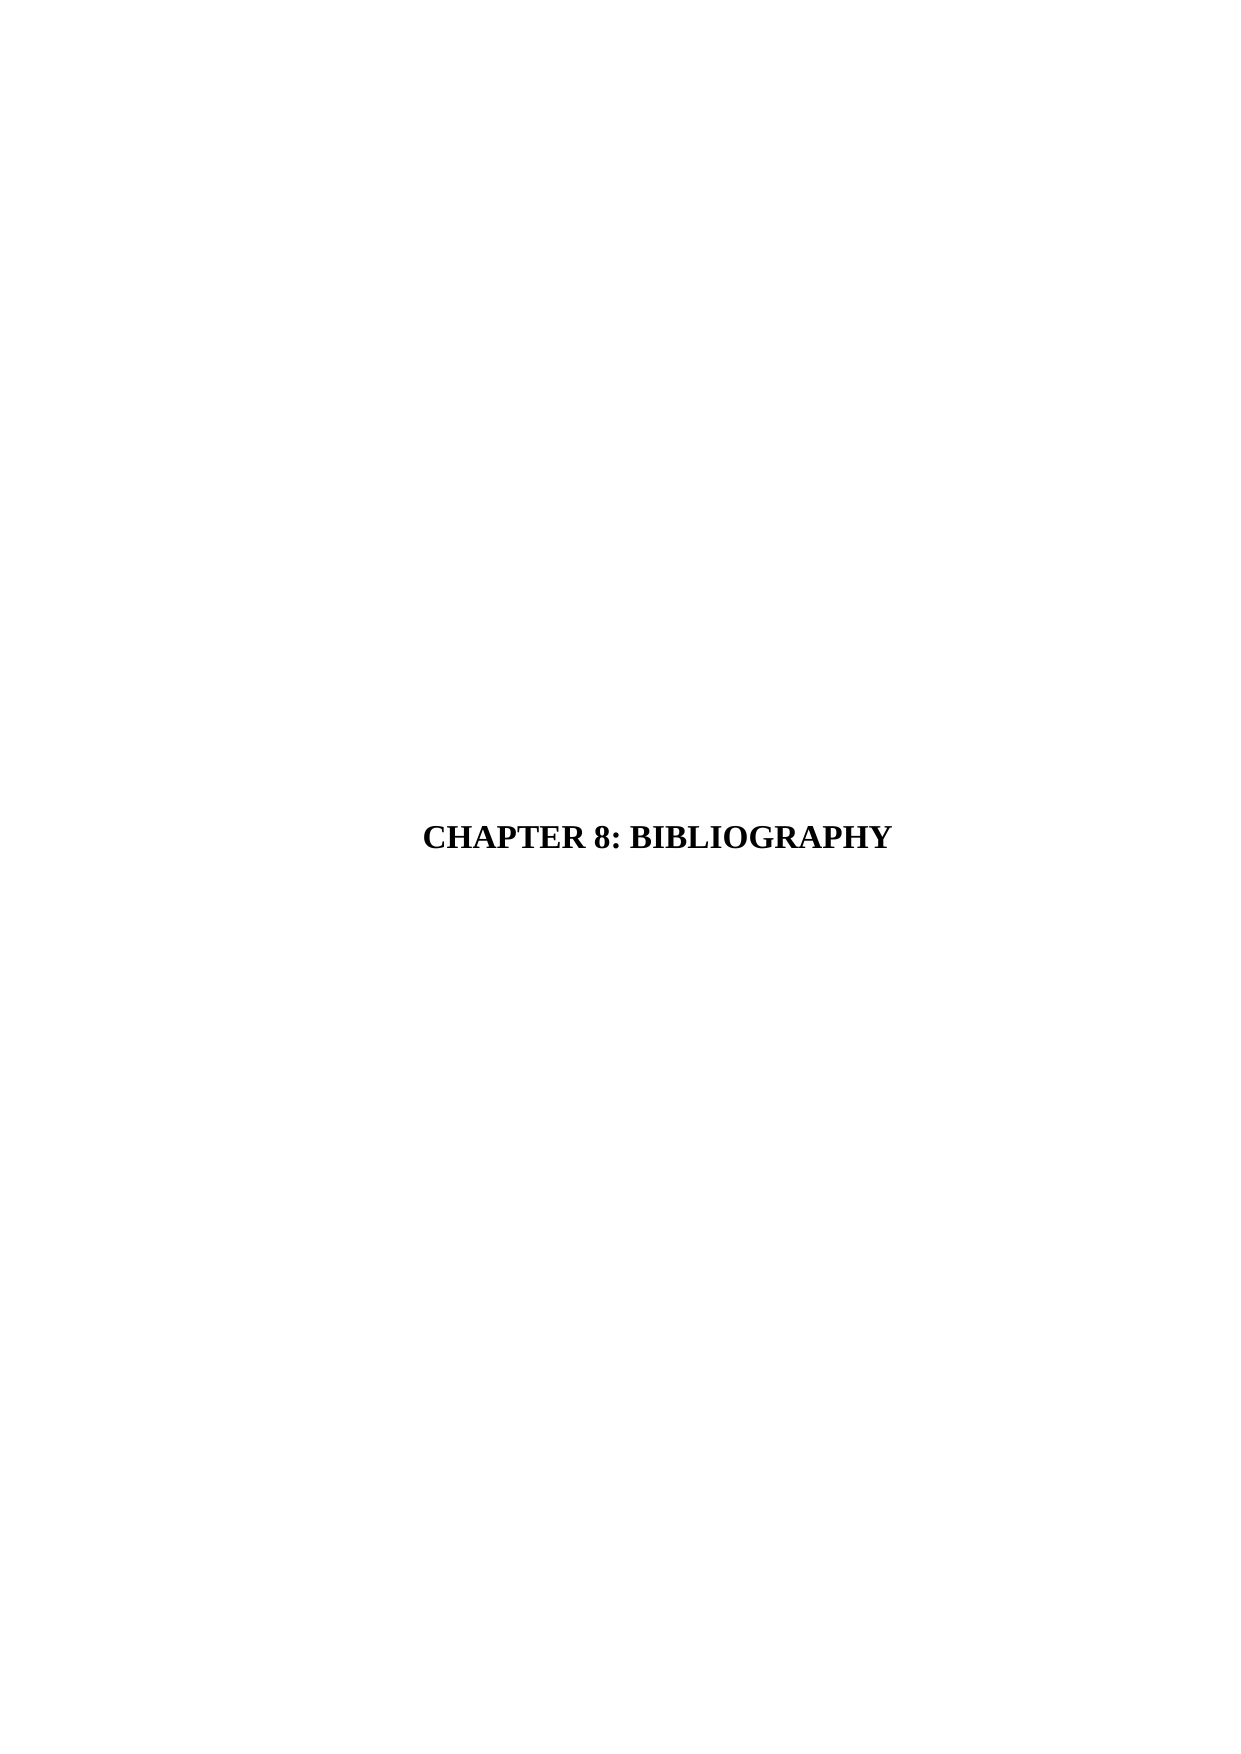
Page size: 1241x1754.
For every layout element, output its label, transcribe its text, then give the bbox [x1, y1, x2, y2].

text CHAPTER 8: BIBLIOGRAPHY [300, 817, 1015, 856]
